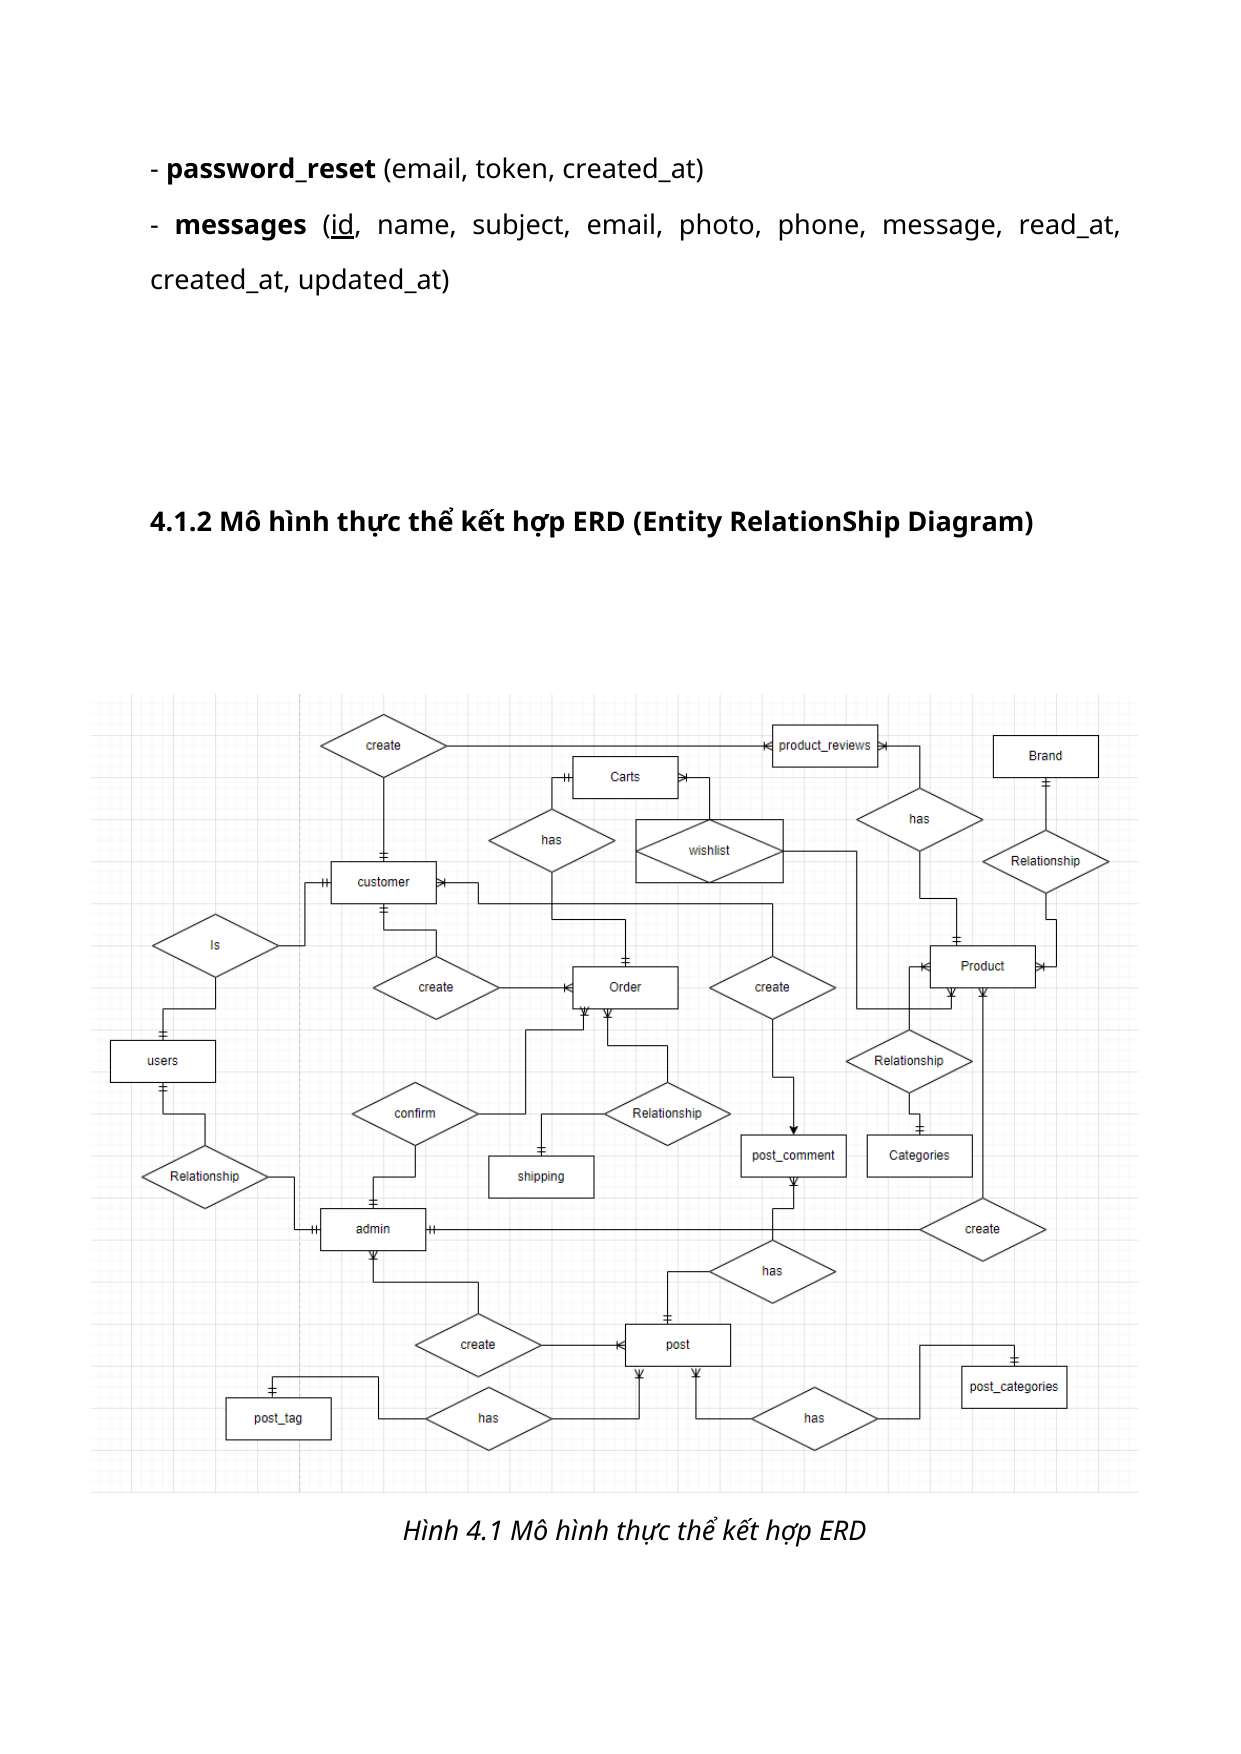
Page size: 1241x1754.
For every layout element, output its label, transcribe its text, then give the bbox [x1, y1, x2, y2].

list - messages (id, name, subject, email, photo, phone, message, read_at, created_at, updated_at) [150, 205, 1122, 297]
text Hình 4.1 Mô hình thực thể kết hợp ERD [150, 1512, 1122, 1548]
list - password_reset (email, token, created_at) [150, 150, 1122, 187]
picture [91, 694, 1139, 1493]
subtitle 4.1.2 Mô hình thực thể kết hợp ERD (Entity RelationShip Diagram) [150, 502, 1122, 539]
